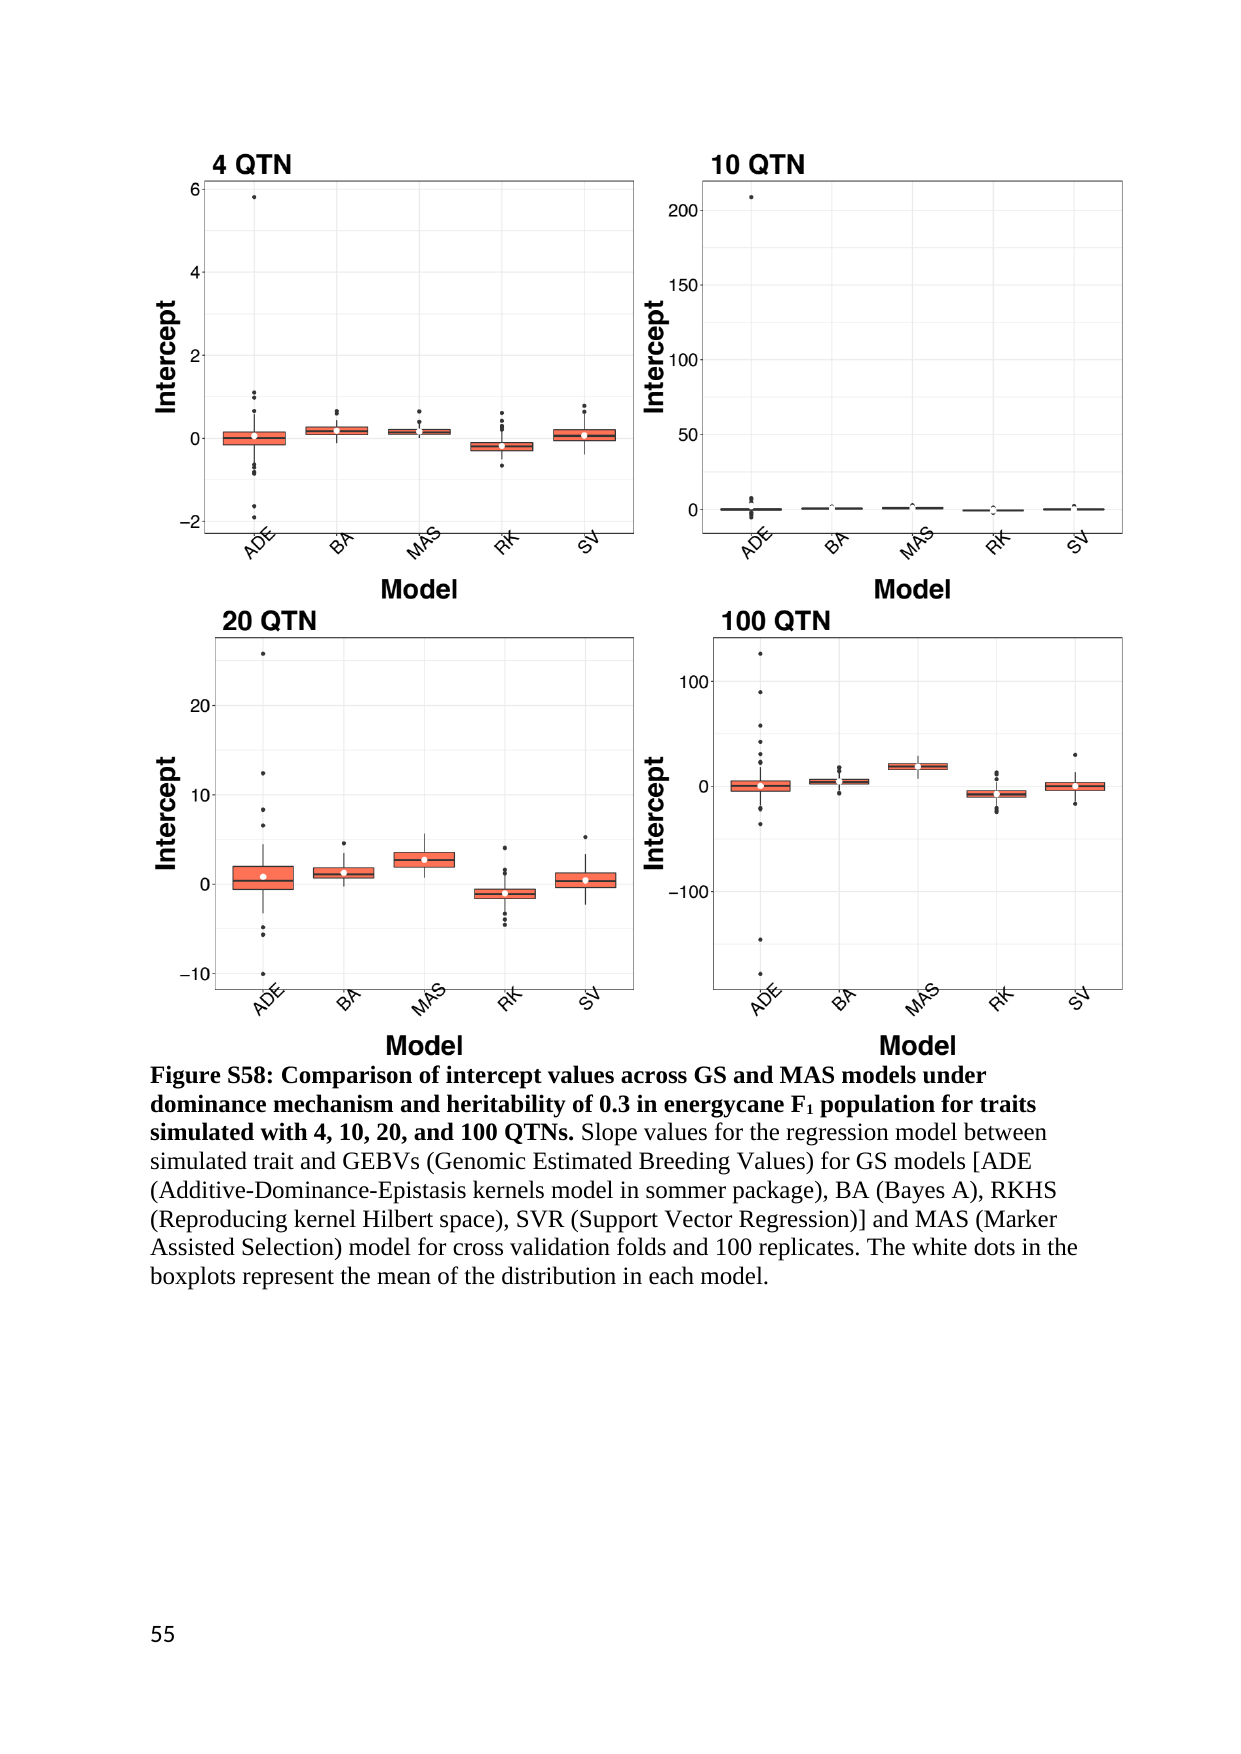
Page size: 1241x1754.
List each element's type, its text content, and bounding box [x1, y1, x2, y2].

text Figure S58: Comparison of intercept values across GS and MAS models under dominance mechanism and heritability of 0.3 in energycane F1 population for traits simulated with 4, 10, 20, and 100 QTNs. Slope values for the regression model between simulated trait and GEBVs (Genomic Estimated Breeding Values) for GS models [ADE (Additive-Dominance-Epistasis kernels model in sommer package), BA (Bayes A), RKHS (Reproducing kernel Hilbert space), SVR (Support Vector Regression)] and MAS (Marker Assisted Selection) model for cross validation folds and 100 replicates. The white dots in the boxplots represent the mean of the distribution in each model. [150, 1061, 1090, 1290]
